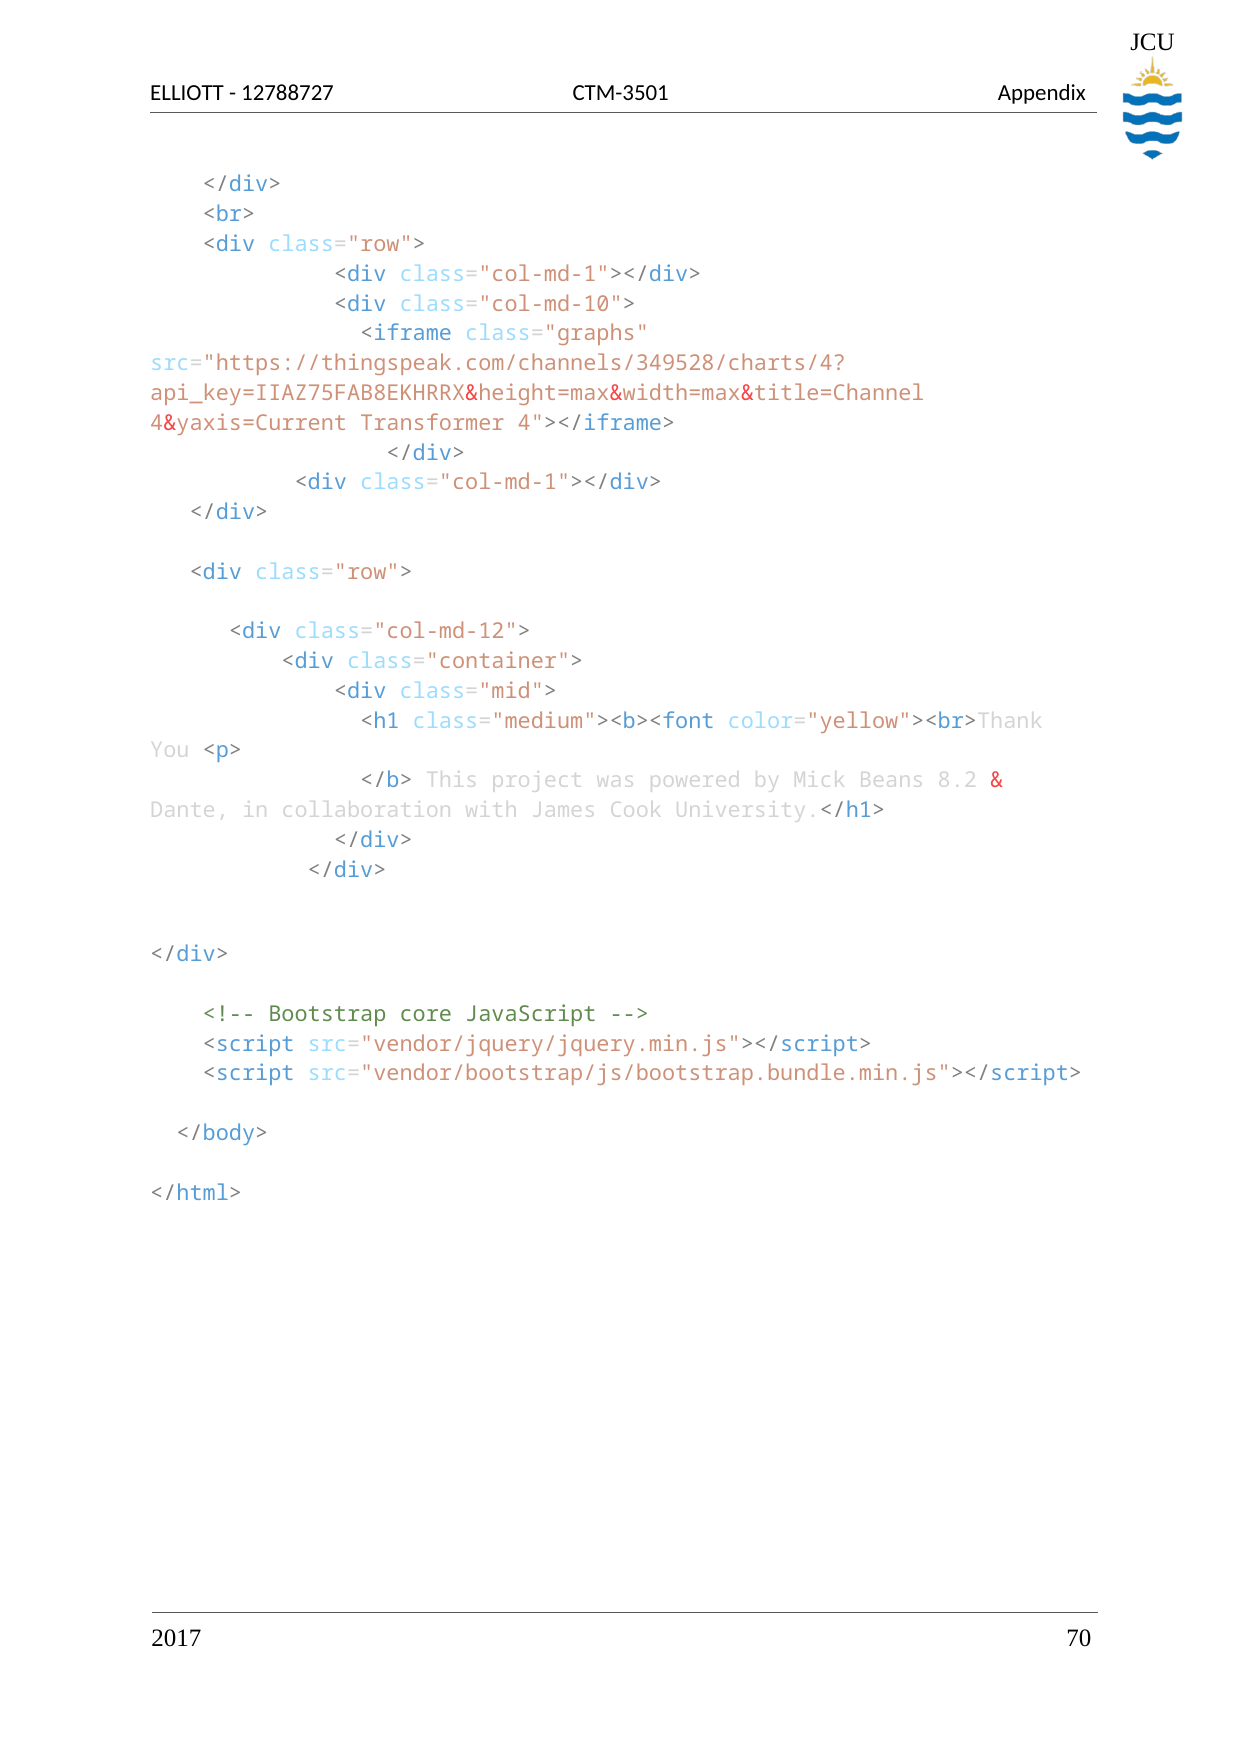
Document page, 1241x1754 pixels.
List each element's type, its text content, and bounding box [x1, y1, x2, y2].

text <div class="col-md-10"> [150, 287, 1091, 317]
text <script src="vendor/jquery/jquery.min.js"></script> [150, 1027, 1091, 1057]
text </div> [150, 824, 1091, 853]
text </div> [150, 938, 1091, 968]
text </html> [150, 1176, 1091, 1206]
text <div class="col-md-1"></div> [150, 466, 1091, 496]
text <script src="vendor/bootstrap/js/bootstrap.bundle.min.js"></script> [150, 1057, 1091, 1087]
text <iframe class="graphs" src="https://thingspeak.com/channels/349528/charts/4?api_key=IIAZ75FAB8EKHRRX&height=max&width=max&title=Channel 4&yaxis=Current Transformer 4"></iframe> [150, 317, 1091, 436]
text <div class="row"> [150, 556, 1091, 585]
text </div> [150, 853, 1091, 883]
text </b> This project was powered by Mick Beans 8.2 & Dante, in collaboration with James Cook University.</h1> [150, 764, 1091, 824]
text <div class="col-md-12"> [150, 615, 1091, 645]
text </body> [150, 1117, 1091, 1147]
text <div class="container"> [150, 645, 1091, 675]
text <div class="row"> [150, 228, 1091, 258]
text <h1 class="medium"><b><font color="yellow"><br>Thank You <p> [150, 704, 1091, 764]
picture [1118, 53, 1188, 165]
text <!-- Bootstrap core JavaScript --> [150, 998, 1091, 1027]
text <div class="col-md-1"></div> [150, 258, 1091, 287]
text </div> [150, 496, 1091, 526]
text </div> [150, 436, 1091, 466]
text <div class="mid"> [150, 675, 1091, 704]
text <br> [150, 198, 1091, 228]
text </div> [150, 168, 1091, 198]
